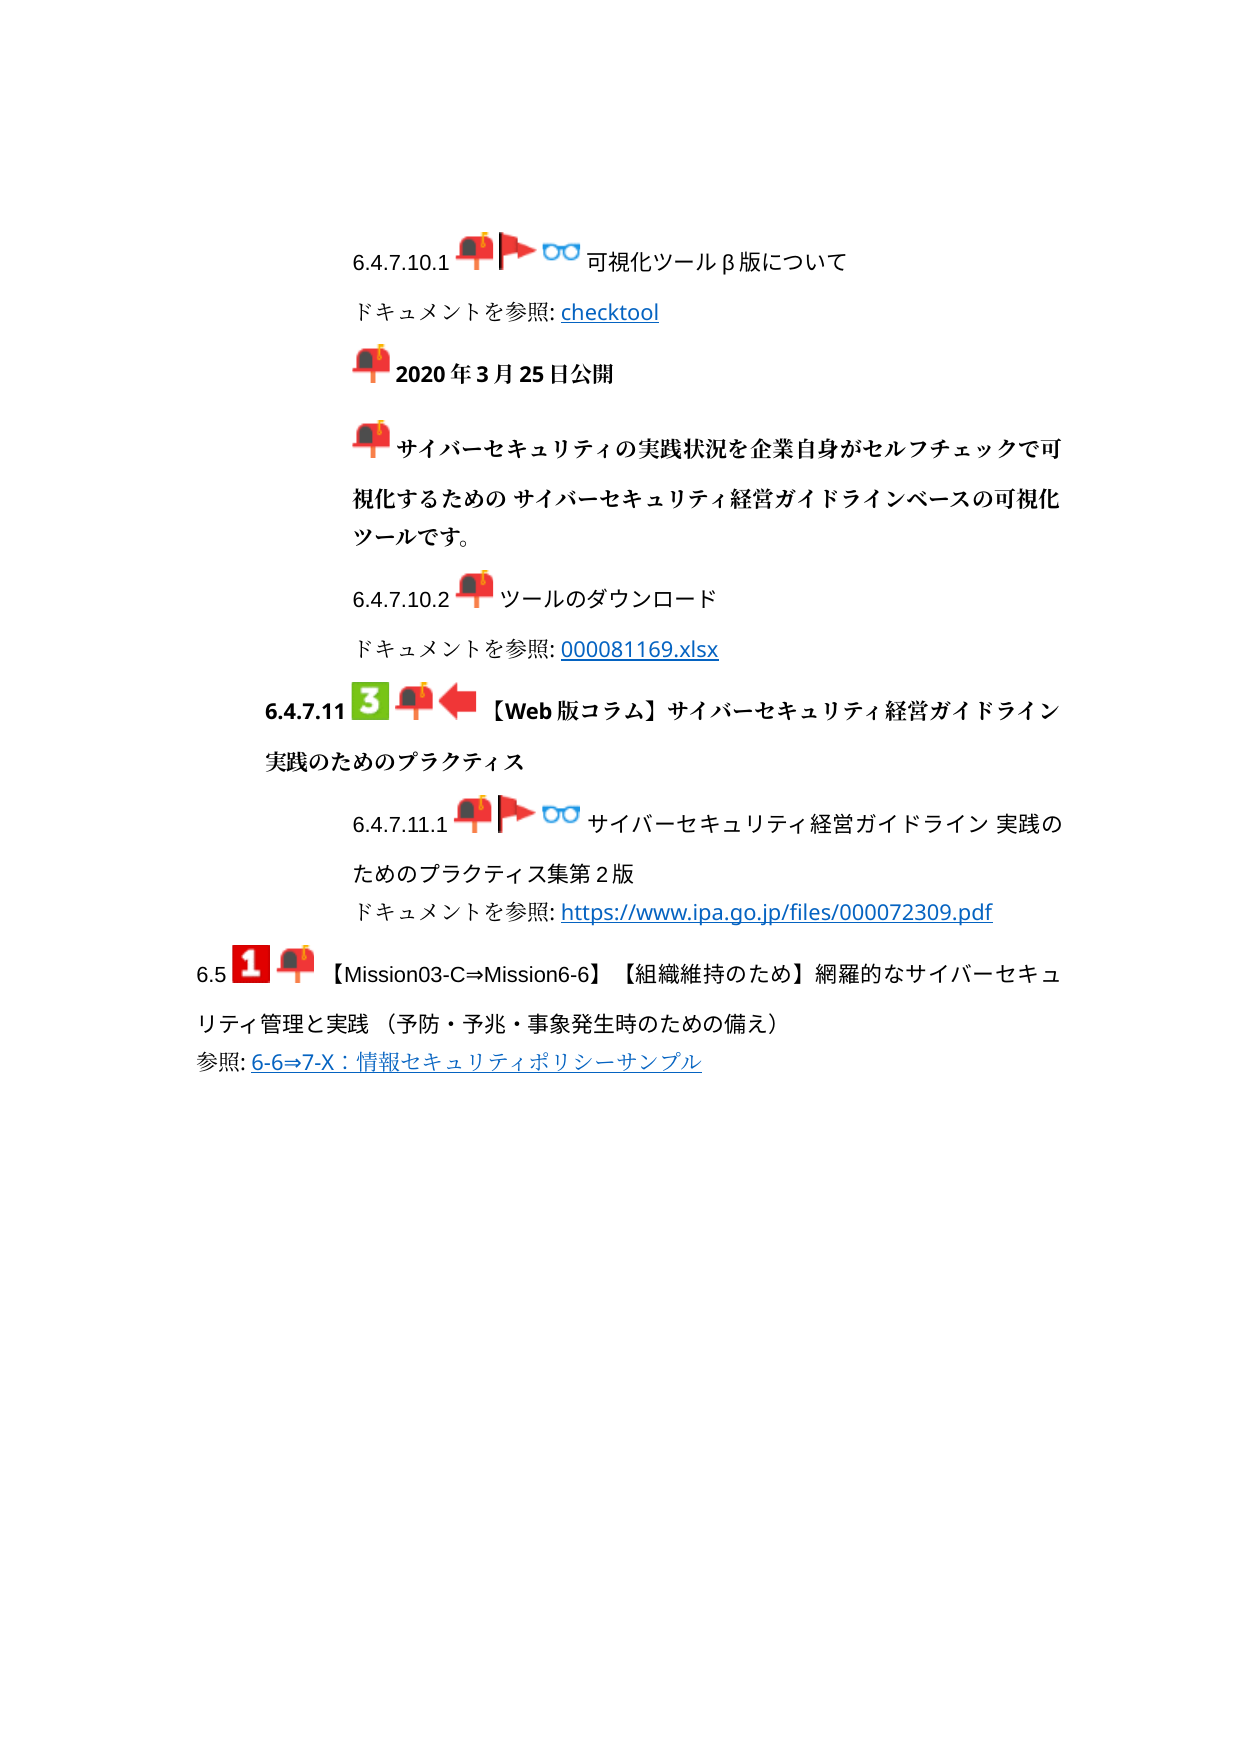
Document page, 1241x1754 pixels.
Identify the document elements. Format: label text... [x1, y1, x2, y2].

text 可視化ツールβ版について [352, 217, 1063, 292]
text サイバーセキュリティの実践状況を企業自身がセルフチェックで可視化するための サイバーセキュリティ経営ガイドラインベースの可視化ツールです。 [352, 404, 1063, 554]
picture [542, 795, 580, 833]
picture [455, 232, 494, 270]
picture [395, 682, 433, 720]
picture [455, 570, 494, 608]
text サイバーセキュリティ経営ガイドライン 実践のためのプラクティス集第2版 [352, 779, 1063, 892]
text ドキュメントを参照: 000081169.xlsx [352, 629, 1063, 667]
picture [351, 682, 390, 720]
picture [352, 420, 390, 458]
picture [453, 795, 492, 833]
text 【Web版コラム】サイバーセキュリティ経営ガイドライン 実践のためのプラクティス [265, 667, 1063, 779]
picture [438, 682, 477, 720]
picture [542, 232, 581, 270]
picture [498, 795, 536, 833]
picture [276, 945, 314, 983]
text 【Mission03-C⇒Mission6-6】【組織維持のため】網羅的なサイバーセキュリティ管理と実践 （予防・予兆・事象発生時のための備え） [196, 929, 1063, 1042]
text 参照: 6-6⇒7-X：情報セキュリティポリシーサンプル [196, 1042, 1063, 1079]
text ドキュメントを参照: checktool [352, 292, 1063, 329]
text ツールのダウンロード [352, 554, 1063, 629]
text ドキュメントを参照: https://www.ipa.go.jp/files/000072309.pdf [352, 892, 1063, 929]
text 2020年3月25日公開 [352, 329, 1063, 404]
picture [352, 344, 390, 383]
picture [499, 232, 537, 270]
picture [232, 945, 270, 983]
